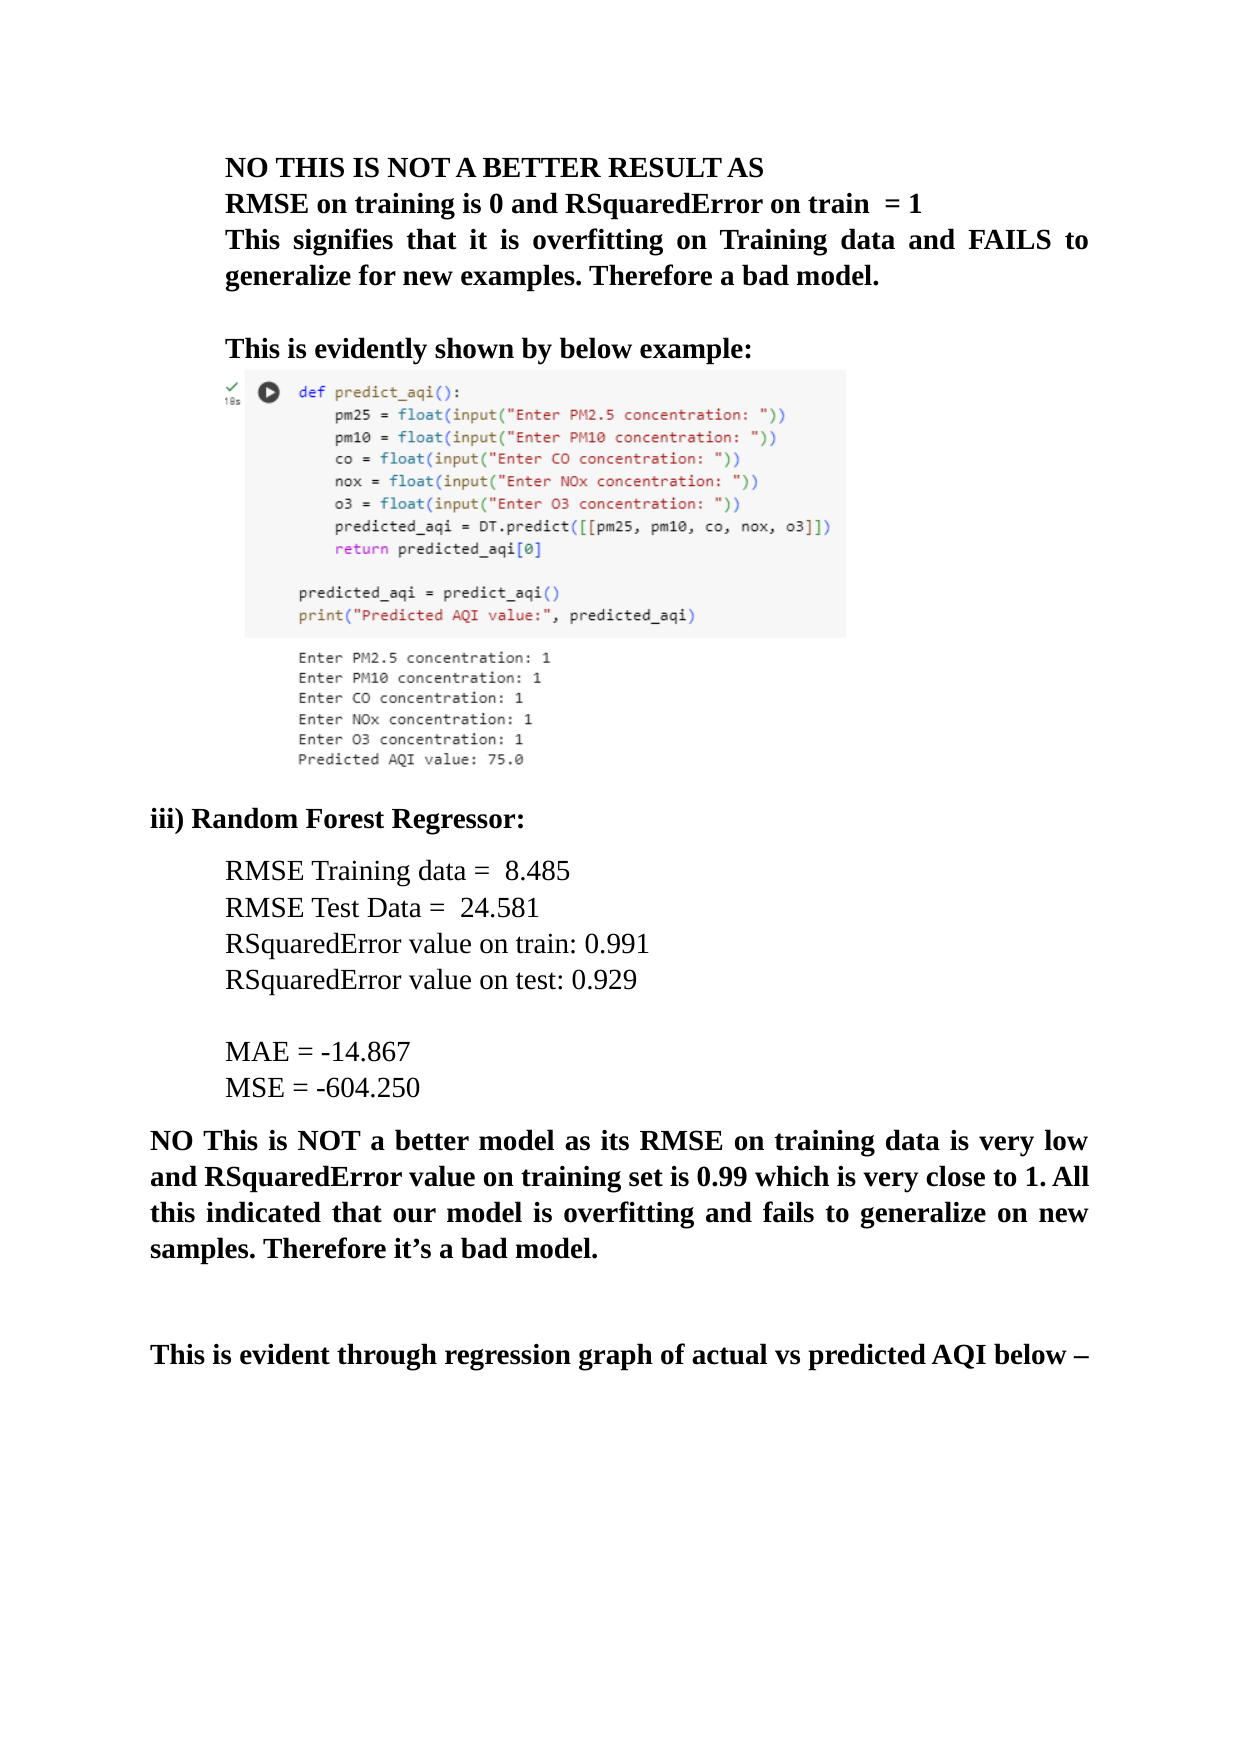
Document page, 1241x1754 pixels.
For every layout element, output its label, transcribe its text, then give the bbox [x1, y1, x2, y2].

list MSE = -604.250 [225, 1070, 1090, 1104]
list RSquaredError value on test: 0.929 [225, 962, 1090, 996]
list RMSE Test Data = 24.581 [225, 890, 1090, 923]
list NO THIS IS NOT A BETTER RESULT AS [225, 150, 1090, 183]
list RMSE Training data = 8.485 [225, 853, 1090, 887]
text NO This is NOT a better model as its RMSE on training data is very low and RSquaredError value on training set is 0.99 which is very close to 1. All this indicated that our model is overfitting and fails to generalize on new samples. Therefore it’s a bad model. [150, 1123, 1090, 1265]
list RMSE on training is 0 and RSquaredError on train = 1 [225, 186, 1090, 220]
list RSquaredError value on train: 0.991 [225, 926, 1090, 959]
list This is evidently shown by below example: [225, 331, 1090, 364]
picture [225, 366, 847, 782]
text iii) Random Forest Regressor: [150, 801, 1090, 834]
list MAE = -14.867 [225, 1034, 1090, 1068]
text This is evident through regression graph of actual vs predicted AQI below – [150, 1337, 1090, 1371]
list This signifies that it is overfitting on Training data and FAILS to generalize for new examples. Therefore a bad model. [225, 222, 1090, 292]
